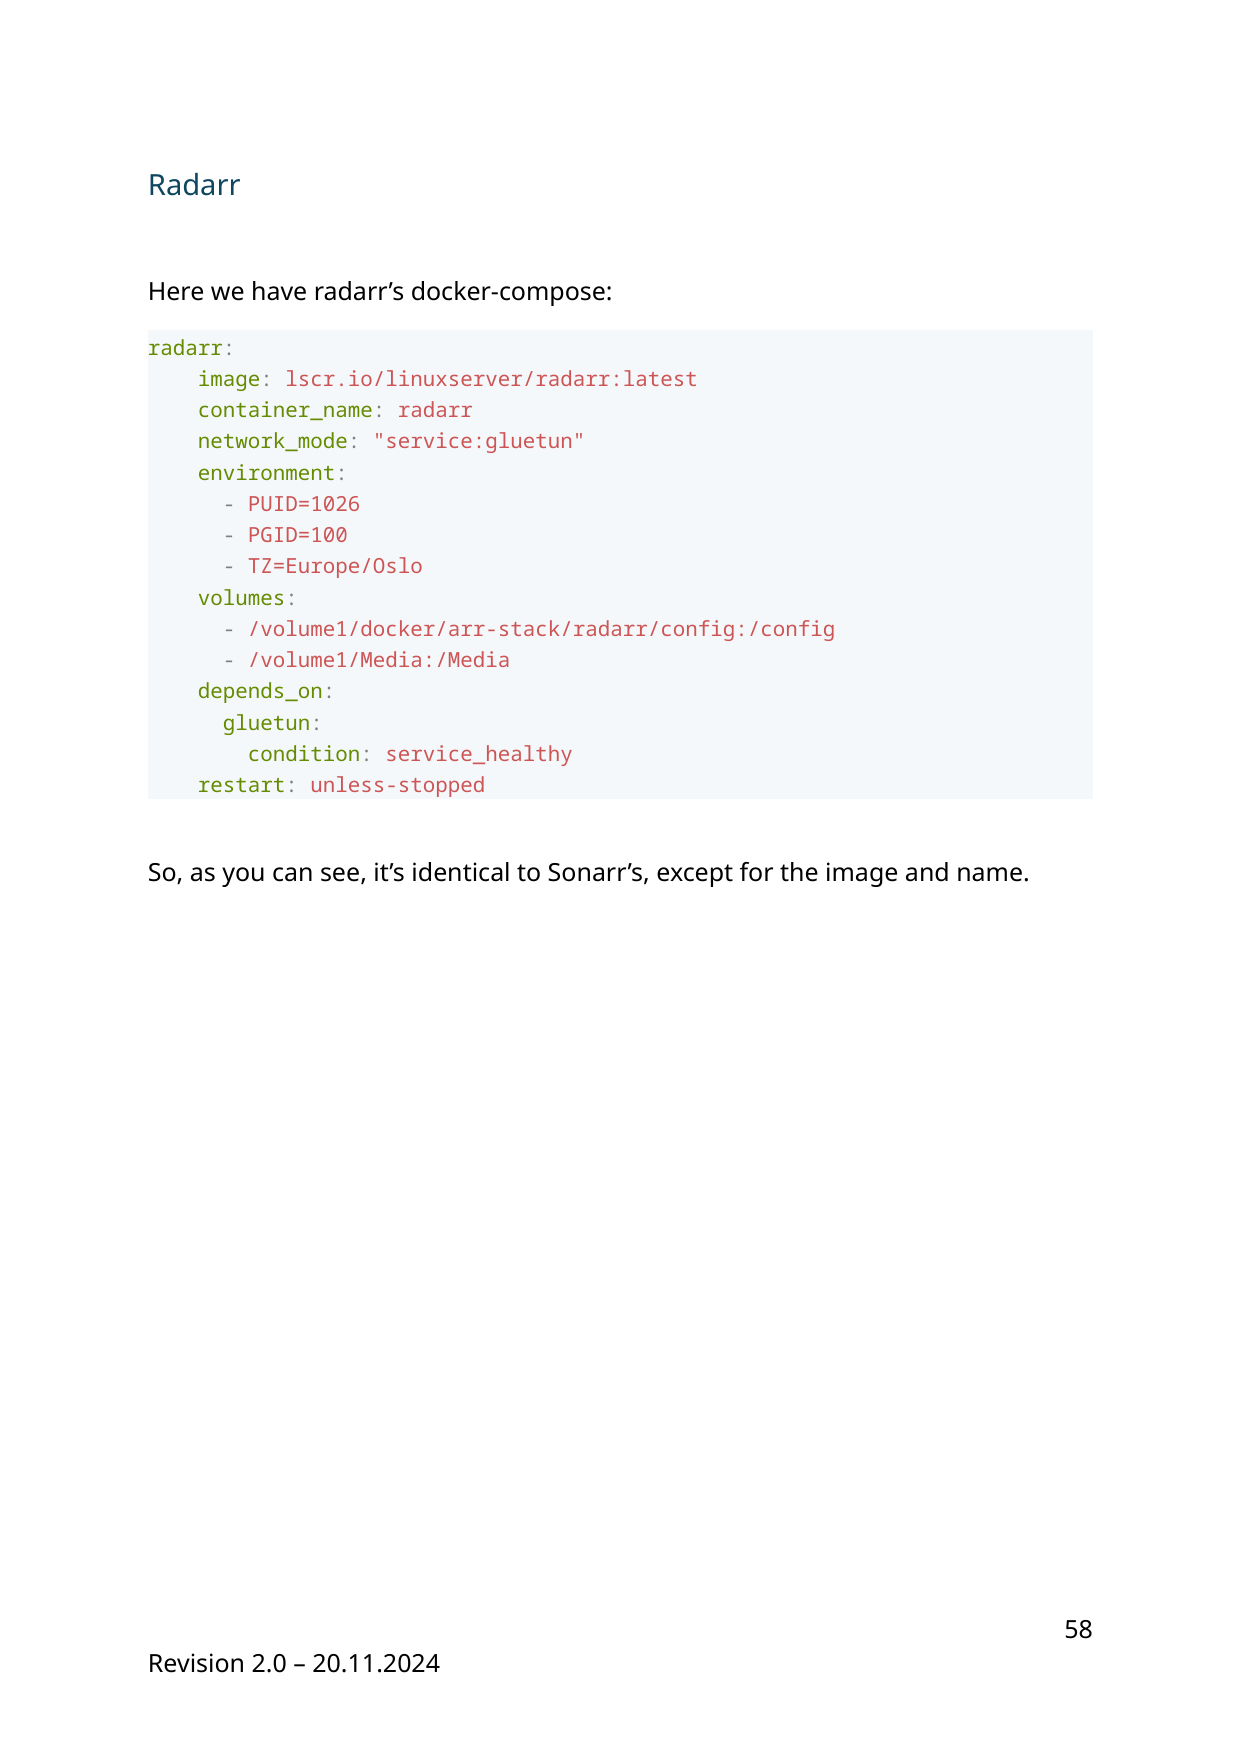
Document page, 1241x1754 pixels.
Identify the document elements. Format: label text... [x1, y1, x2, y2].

text network_mode: "service:gluetun" [148, 424, 1093, 455]
text So, as you can see, it’s identical to Sonarr’s, except for the image and name. [148, 854, 1093, 888]
text - PGID=100 [148, 517, 1093, 549]
text - TZ=Europe/Oslo [148, 549, 1093, 580]
text container_name: radarr [148, 392, 1093, 424]
text environment: [148, 455, 1093, 486]
text radarr: [148, 330, 1093, 361]
text - /volume1/docker/arr-stack/radarr/config:/config [148, 611, 1093, 642]
text restart: unless-stopped [148, 767, 1093, 799]
text volumes: [148, 580, 1093, 611]
text depends_on: [148, 674, 1093, 705]
text Here we have radarr’s docker-compose: [148, 274, 1093, 308]
text - /volume1/Media:/Media [148, 642, 1093, 674]
text - PUID=1026 [148, 486, 1093, 517]
text gluetun: [148, 705, 1093, 736]
text image: lscr.io/linuxserver/radarr:latest [148, 361, 1093, 392]
subtitle Radarr [148, 164, 1093, 204]
text condition: service_healthy [148, 736, 1093, 767]
